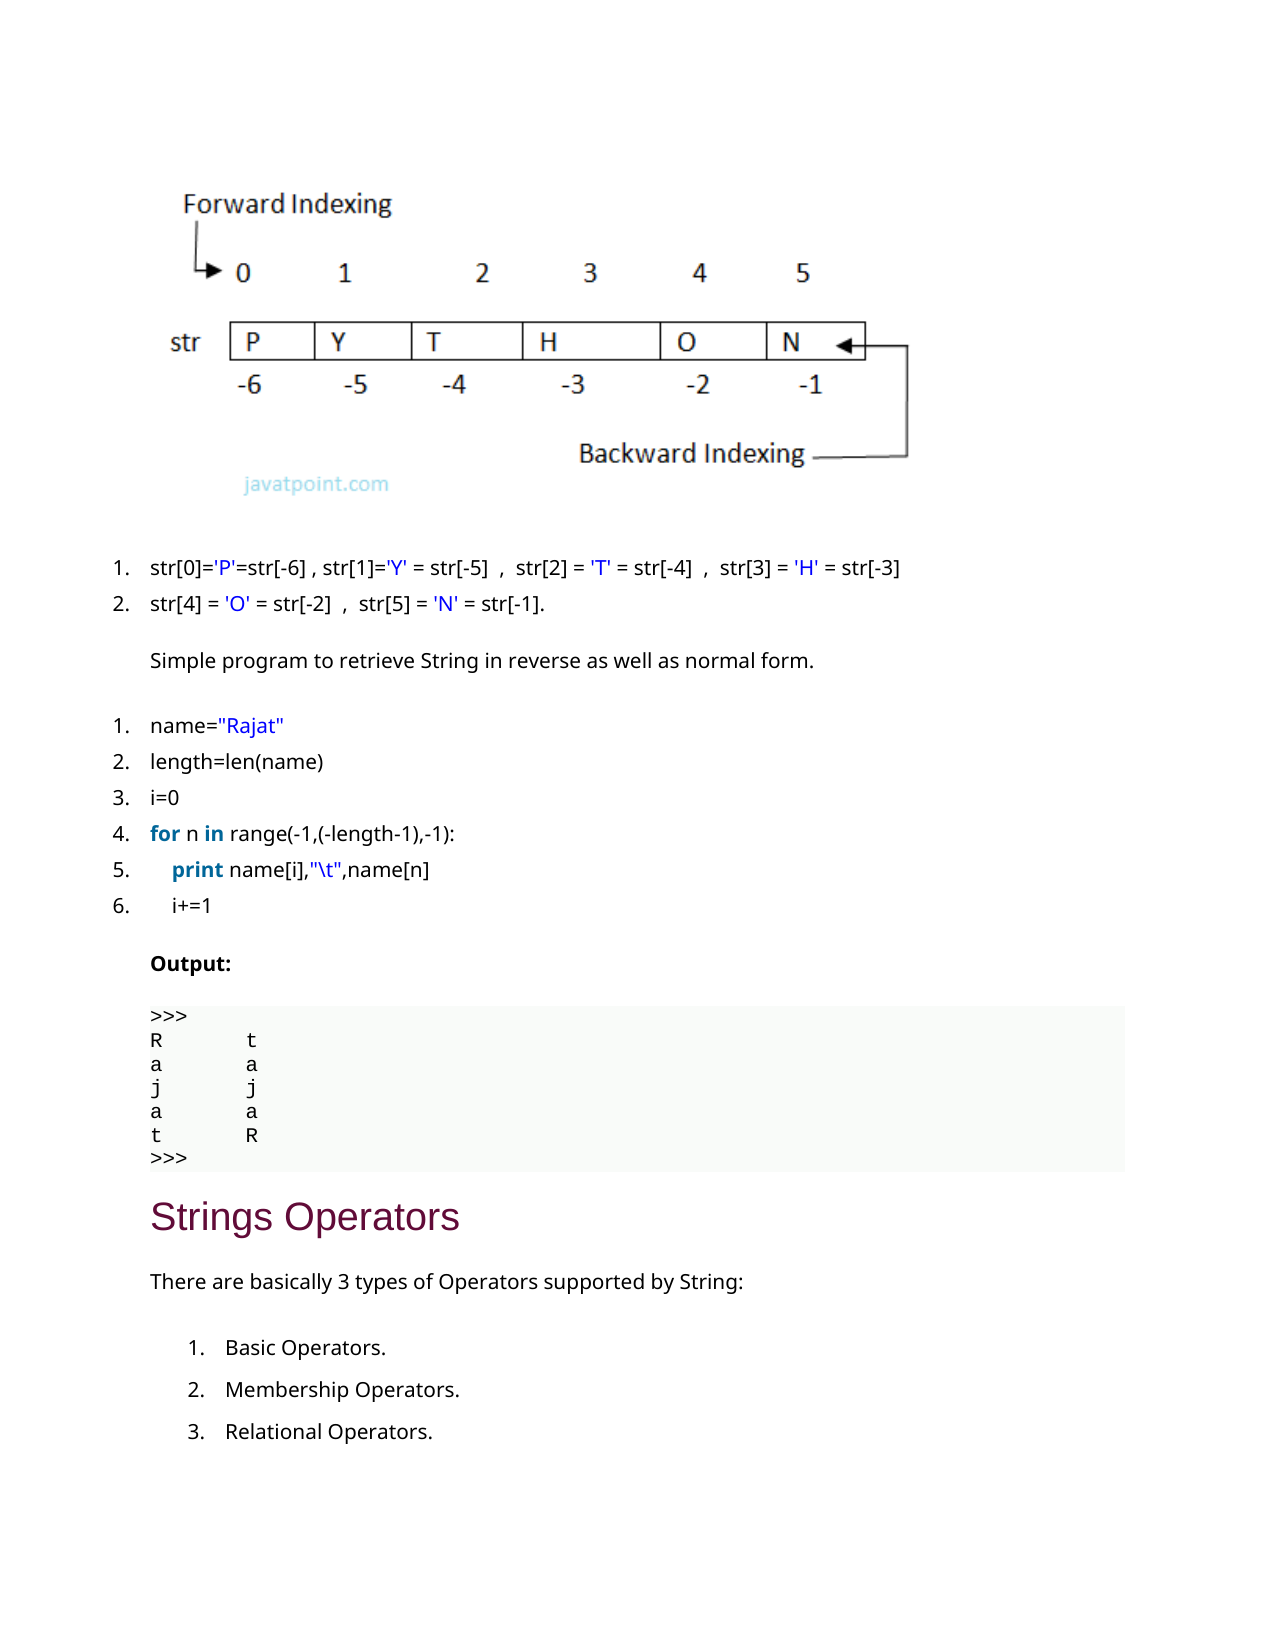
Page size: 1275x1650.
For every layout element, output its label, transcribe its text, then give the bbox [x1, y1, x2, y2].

text Simple program to retrieve String in reverse as well as normal form. [150, 646, 1125, 675]
list print name[i],"\t",name[n] [112, 848, 1125, 884]
text a a [150, 1054, 1125, 1077]
list Relational Operators. [187, 1409, 1125, 1445]
list for n in range(-1,(-length-1),-1): [112, 812, 1125, 848]
list str[0]='P'=str[-6] , str[1]='Y' = str[-5] , str[2] = 'T' = str[-4] , str[3] = 'H' = str[-3] [112, 545, 1125, 581]
list Membership Operators. [187, 1367, 1125, 1403]
list str[4] = 'O' = str[-2] , str[5] = 'N' = str[-1]. [112, 581, 1125, 617]
list Basic Operators. [187, 1325, 1125, 1361]
text There are basically 3 types of Operators supported by String: [150, 1267, 1125, 1296]
subtitle Strings Operators [150, 1193, 1125, 1238]
text >>> [150, 1148, 1125, 1172]
text R t [150, 1030, 1125, 1054]
list name="Rajat" [112, 704, 1125, 740]
text t R [150, 1124, 1125, 1148]
list i=0 [112, 776, 1125, 812]
text >>> [150, 1006, 1125, 1030]
text Output: [150, 949, 1125, 977]
list length=len(name) [112, 740, 1125, 776]
text a a [150, 1101, 1125, 1124]
list i+=1 [112, 884, 1125, 919]
picture [150, 150, 957, 521]
text j j [150, 1077, 1125, 1101]
